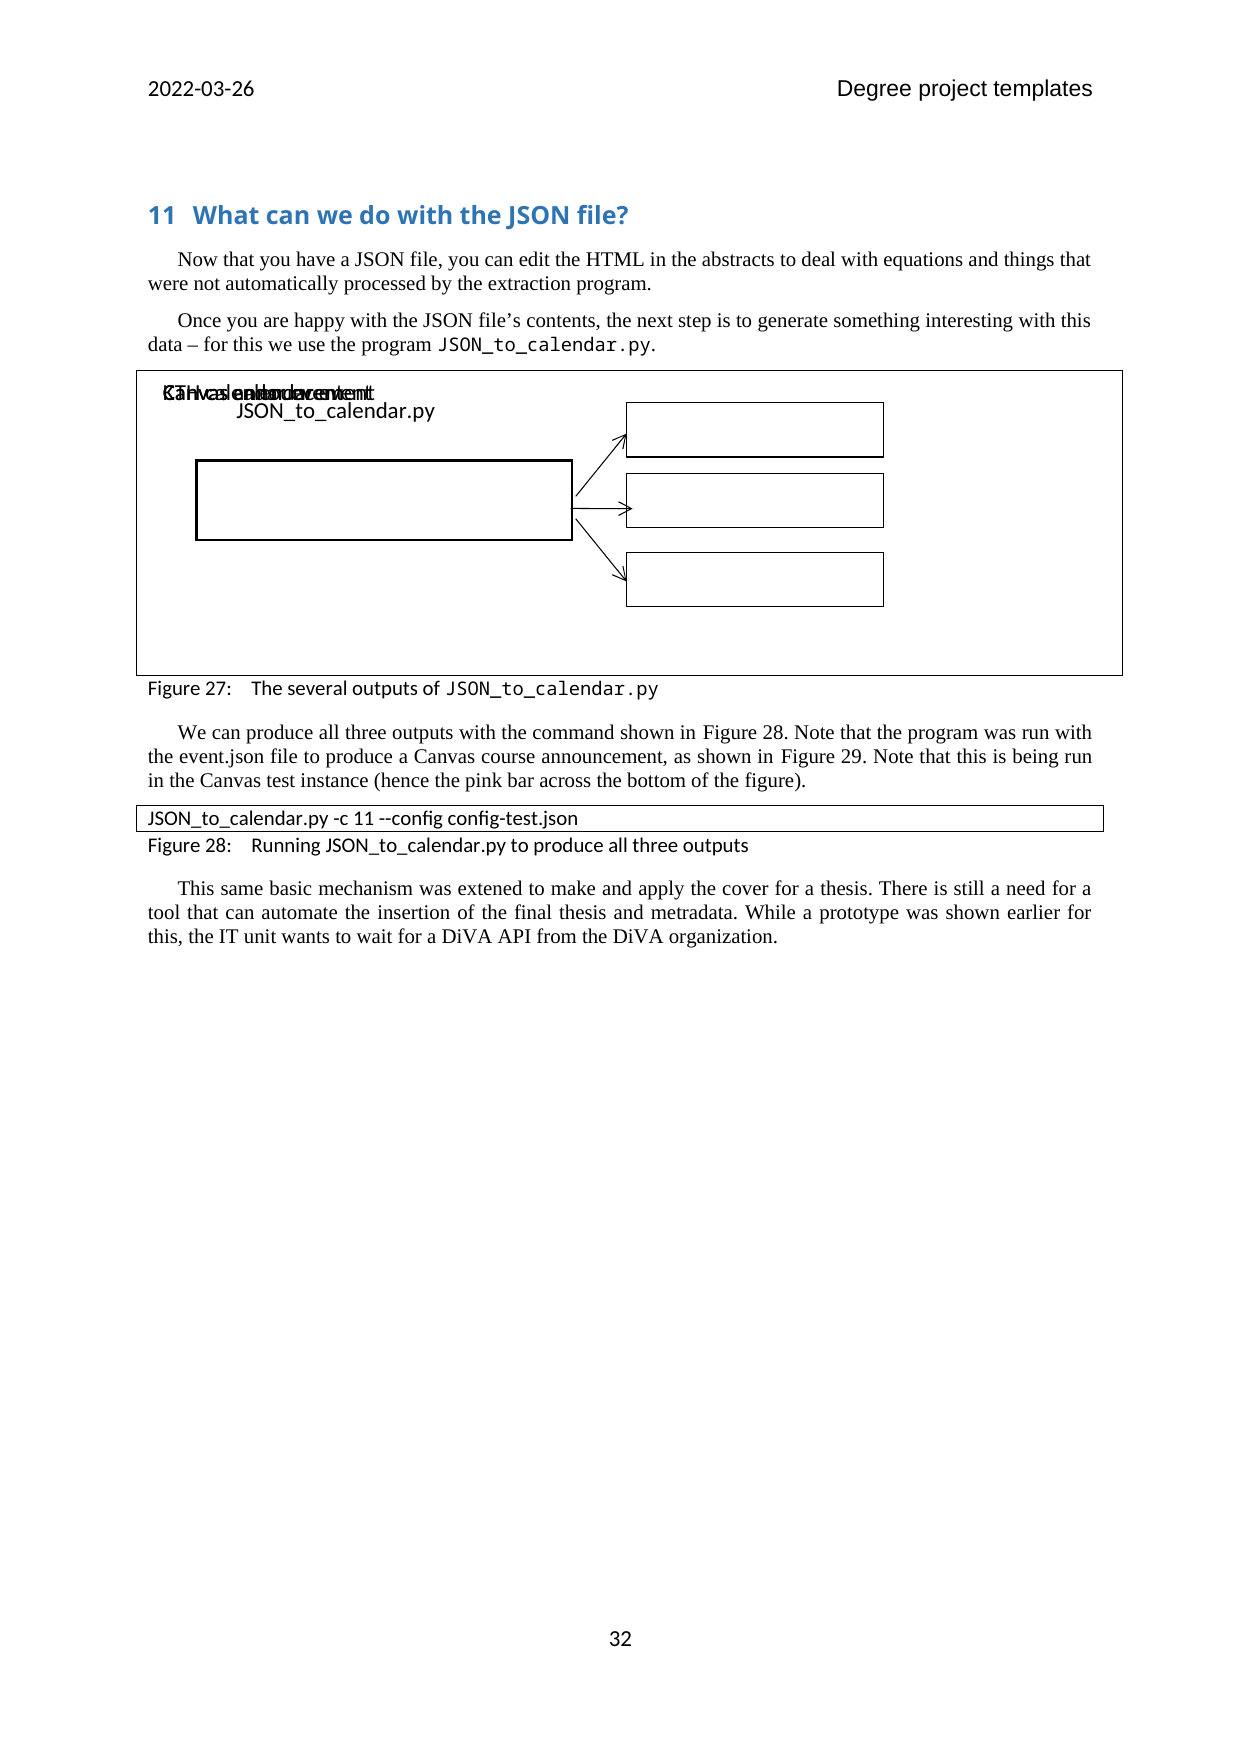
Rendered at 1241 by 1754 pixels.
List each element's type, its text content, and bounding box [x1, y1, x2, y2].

text This same basic mechanism was extened to make and apply the cover for a thesis. There is still a need for a tool that can automate the insertion of the final thesis and metradata. While a prototype was shown earlier for this, the IT unit wants to wait for a DiVA API from the DiVA organization. [148, 876, 1093, 948]
subtitle What can we do with the JSON file? [148, 198, 1093, 232]
text Now that you have a JSON file, you can edit the HTML in the abstracts to deal with equations and things that were not automatically processed by the extraction program. [148, 247, 1093, 295]
text Once you are happy with the JSON file’s contents, the next step is to generate something interesting with this data – for this we use the program JSON_to_calendar.py. [148, 307, 1093, 357]
text We can produce all three outputs with the command shown in Figure 28. Note that the program was run with the event.json file to produce a Canvas course announcement, as shown in Figure 29. Note that this is being run in the Canvas test instance (hence the pink bar across the bottom of the figure). [148, 720, 1093, 792]
text Figure : The several outputs of JSON_to_calendar.py [148, 676, 1093, 701]
table_header JSON_to_calendar.py -c 11 --config config-test.json [137, 806, 1103, 831]
table_header [137, 371, 1122, 674]
text Figure : Running JSON_to_calendar.py to produce all three outputs [148, 832, 1093, 857]
